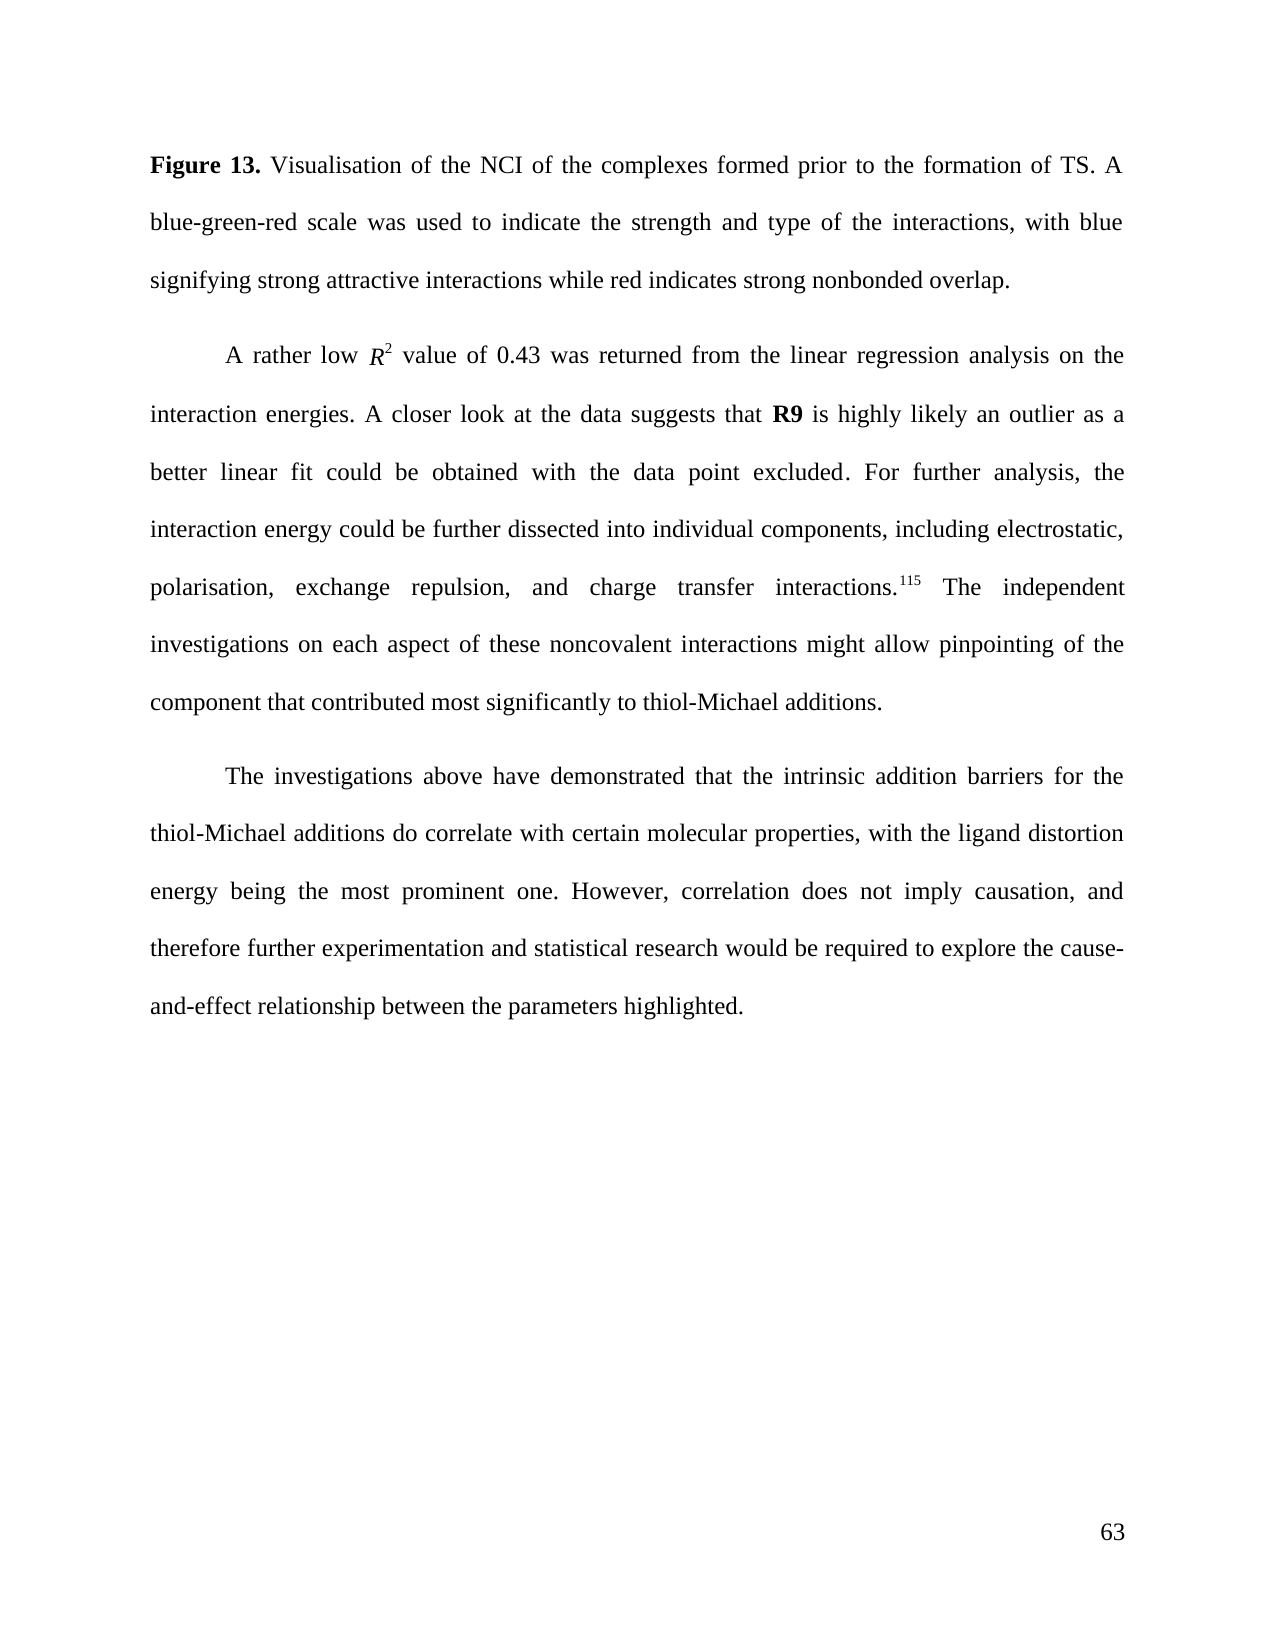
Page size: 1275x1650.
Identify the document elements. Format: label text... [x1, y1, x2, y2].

text A rather low value of 0.43 was returned from the linear regression analysis on the interaction energies. A closer look at the data suggests that R9 is highly likely an outlier as a better linear fit could be obtained with the data point excluded. For further analysis, the interaction energy could be further dissected into individual components, including electrostatic, polarisation, exchange repulsion, and charge transfer interactions.115 The independent investigations on each aspect of these noncovalent interactions might allow pinpointing of the component that contributed most significantly to thiol-Michael additions. [150, 339, 1125, 715]
text Figure 13. Visualisation of the NCI of the complexes formed prior to the formation of TS. A blue-green-red scale was used to indicate the strength and type of the interactions, with blue signifying strong attractive interactions while red indicates strong nonbonded overlap. [150, 150, 1125, 294]
text The investigations above have demonstrated that the intrinsic addition barriers for the thiol-Michael additions do correlate with certain molecular properties, with the ligand distortion energy being the most prominent one. However, correlation does not imply causation, and therefore further experimentation and statistical research would be required to explore the cause-and-effect relationship between the parameters highlighted. [150, 761, 1125, 1019]
